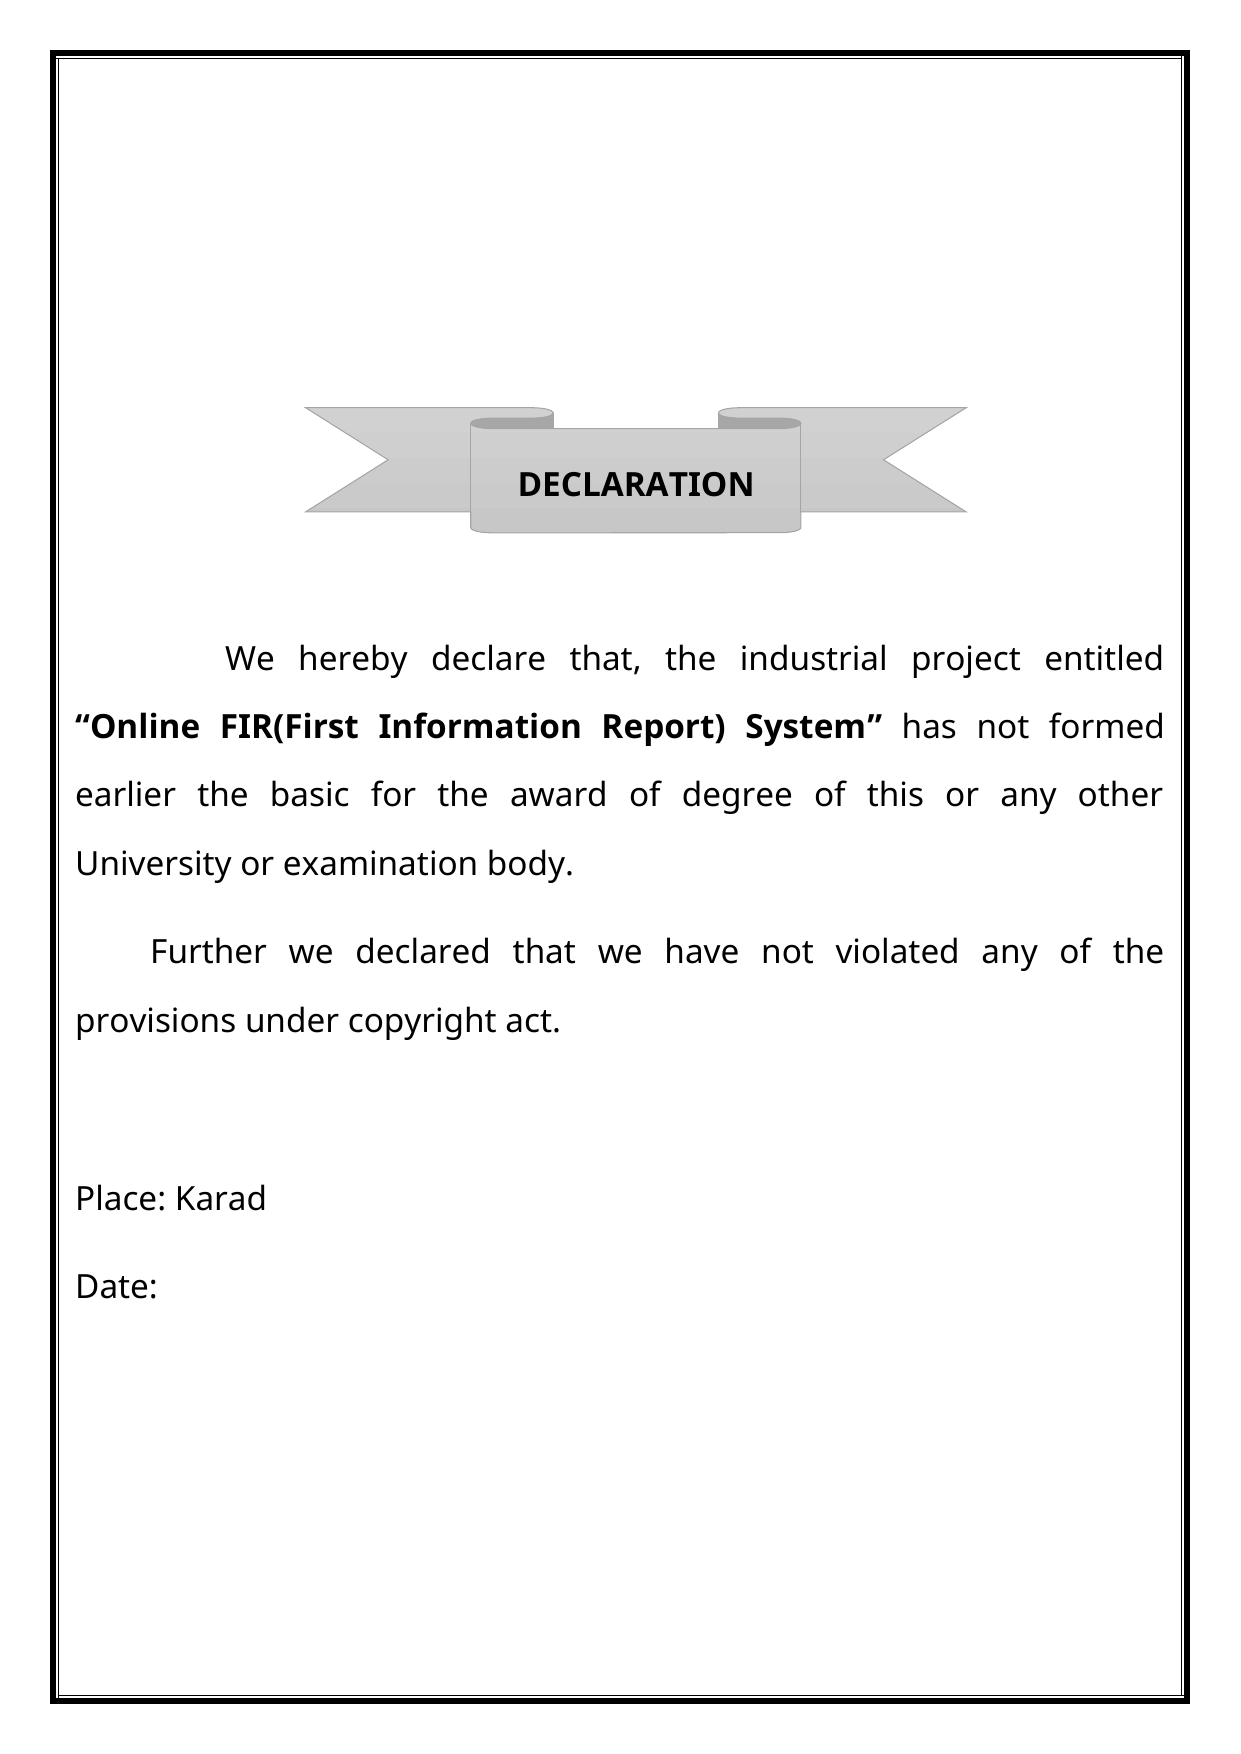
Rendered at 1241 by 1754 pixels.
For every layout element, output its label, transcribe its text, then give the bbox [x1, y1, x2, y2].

text Further we declared that we have not violated any of the provisions under copyright act. [75, 928, 1165, 1042]
text Date: [75, 1263, 1165, 1309]
text We hereby declare that, the industrial project entitled “Online FIR(First Information Report) System” has not formed earlier the basic for the award of degree of this or any other University or examination body. [75, 635, 1165, 885]
text Place: Karad [75, 1174, 1165, 1220]
